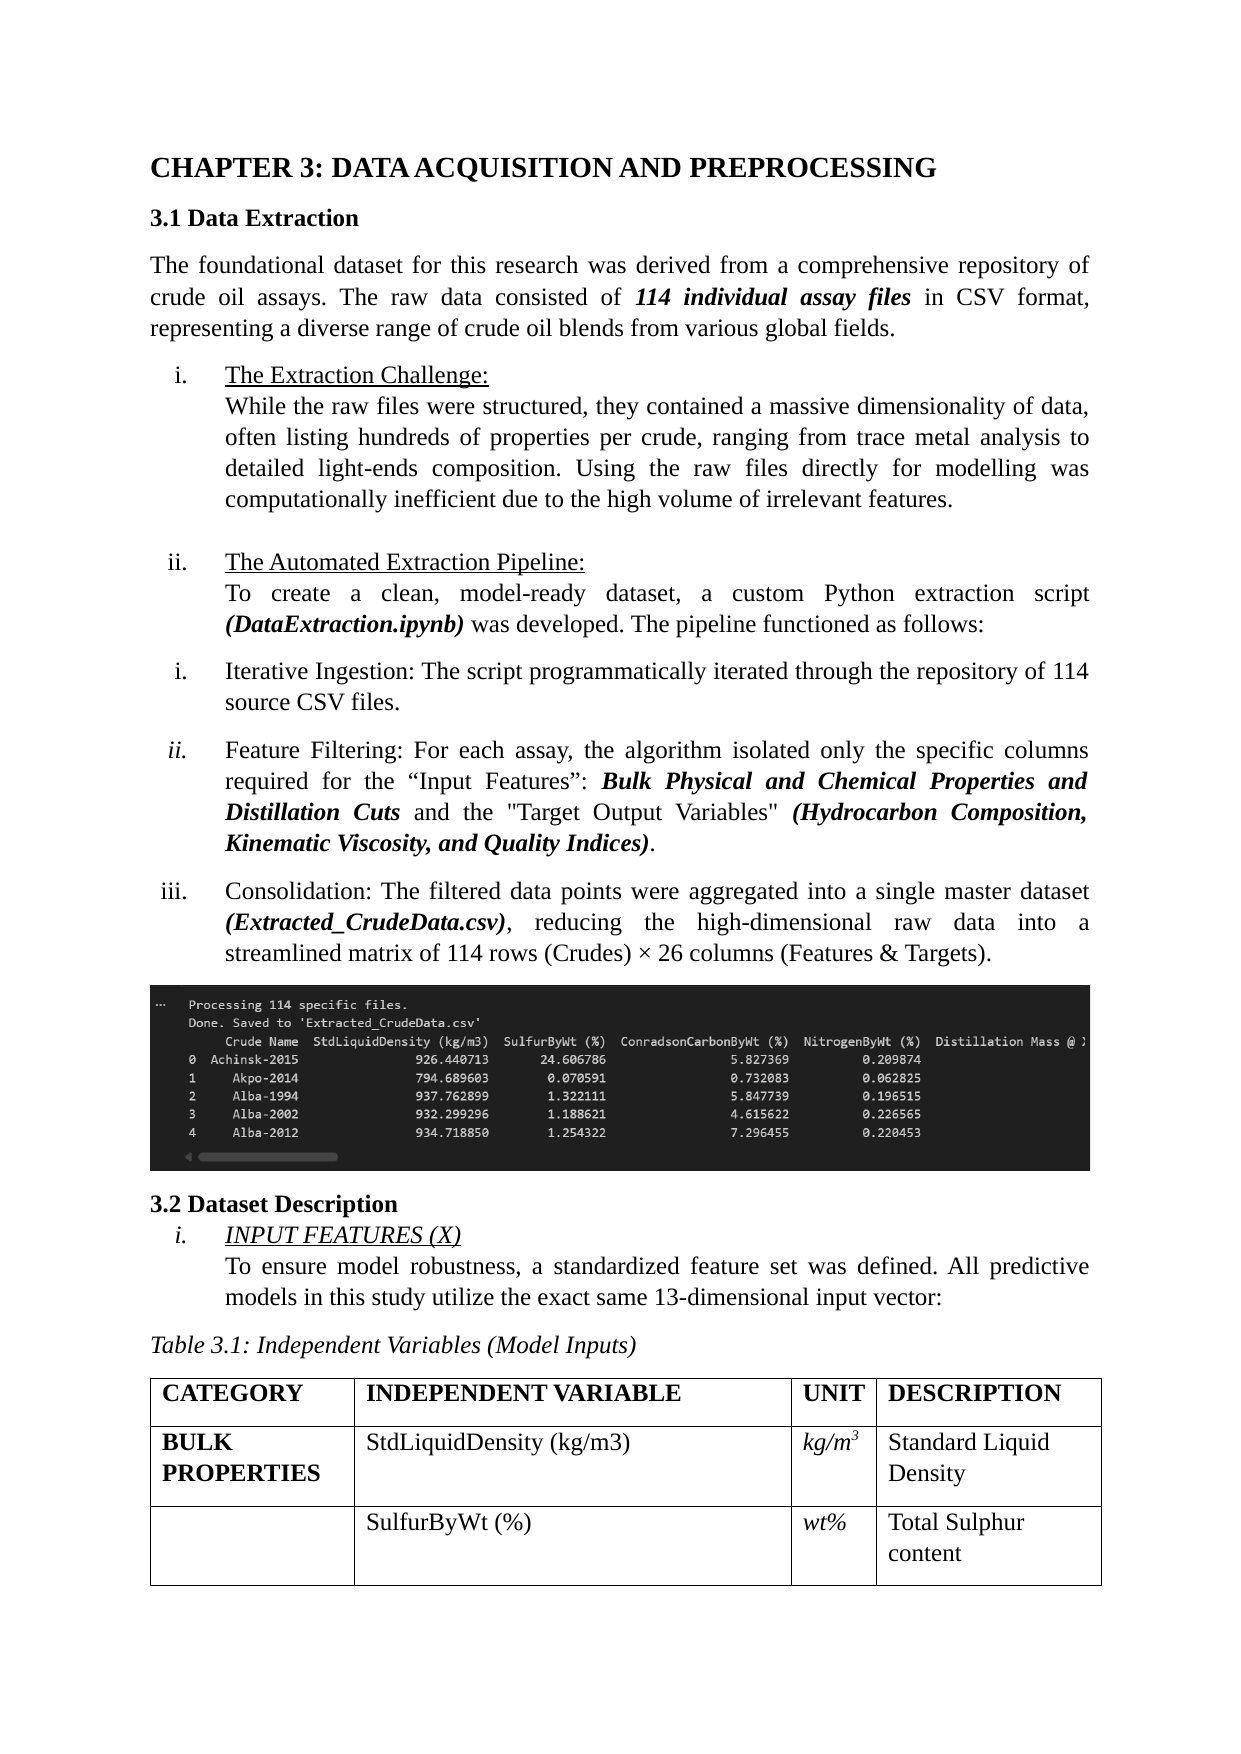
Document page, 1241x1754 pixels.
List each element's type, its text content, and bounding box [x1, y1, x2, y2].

text Table 3.1: Independent Variables (Model Inputs) [150, 1330, 1090, 1358]
list Iterative Ingestion: The script programmatically iterated through the repository of 114 source CSV files. [187, 656, 1090, 716]
table_header DESCRIPTION [877, 1379, 1101, 1426]
picture [150, 985, 1091, 1171]
table_cell Standard Liquid Density [877, 1427, 1101, 1506]
table_cell StdLiquidDensity (kg/m3) [355, 1427, 791, 1506]
list To ensure model robustness, a standardized feature set was defined. All predictive models in this study utilize the exact same 13-dimensional input vector: [225, 1251, 1090, 1311]
table_cell Total Sulphur content [877, 1507, 1101, 1585]
table_cell [151, 1507, 354, 1585]
table_cell wt% [792, 1507, 876, 1585]
text The foundational dataset for this research was derived from a comprehensive repository of crude oil assays. The raw data consisted of 114 individual assay files in CSV format, representing a diverse range of crude oil blends from various global fields. [150, 251, 1090, 341]
text 3.1 Data Extraction [150, 203, 1090, 232]
list To create a clean, model-ready dataset, a custom Python extraction script (DataExtraction.ipynb) was developed. The pipeline functioned as follows: [225, 578, 1090, 637]
table_cell SulfurByWt (%) [355, 1507, 791, 1585]
table_cell BULK PROPERTIES [151, 1427, 354, 1506]
list While the raw files were structured, they contained a massive dimensionality of data, often listing hundreds of properties per crude, ranging from trace metal analysis to detailed light-ends composition. Using the raw files directly for modelling was computationally inefficient due to the high volume of irrelevant features. [225, 391, 1090, 513]
list The Extraction Challenge: [187, 360, 1090, 389]
list Consolidation: The filtered data points were aggregated into a single master dataset (Extracted_CrudeData.csv), reducing the high-dimensional raw data into a streamlined matrix of 114 rows (Crudes) × 26 columns (Features & Targets). [187, 876, 1090, 967]
list INPUT FEATURES (X) [187, 1220, 1090, 1249]
table_header CATEGORY [151, 1379, 354, 1426]
list Feature Filtering: For each assay, the algorithm isolated only the specific columns required for the “Input Features”: Bulk Physical and Chemical Properties and Distillation Cuts and the "Target Output Variables" (Hydrocarbon Composition, Kinematic Viscosity, and Quality Indices). [187, 735, 1090, 857]
table_header UNIT [792, 1379, 876, 1426]
table_header INDEPENDENT VARIABLE [355, 1379, 791, 1426]
list Dataset Description [150, 1189, 1090, 1218]
table_cell kg/m3 [792, 1427, 876, 1506]
list The Automated Extraction Pipeline: [187, 547, 1090, 575]
text CHAPTER 3: DATA ACQUISITION AND PREPROCESSING [150, 150, 1090, 183]
